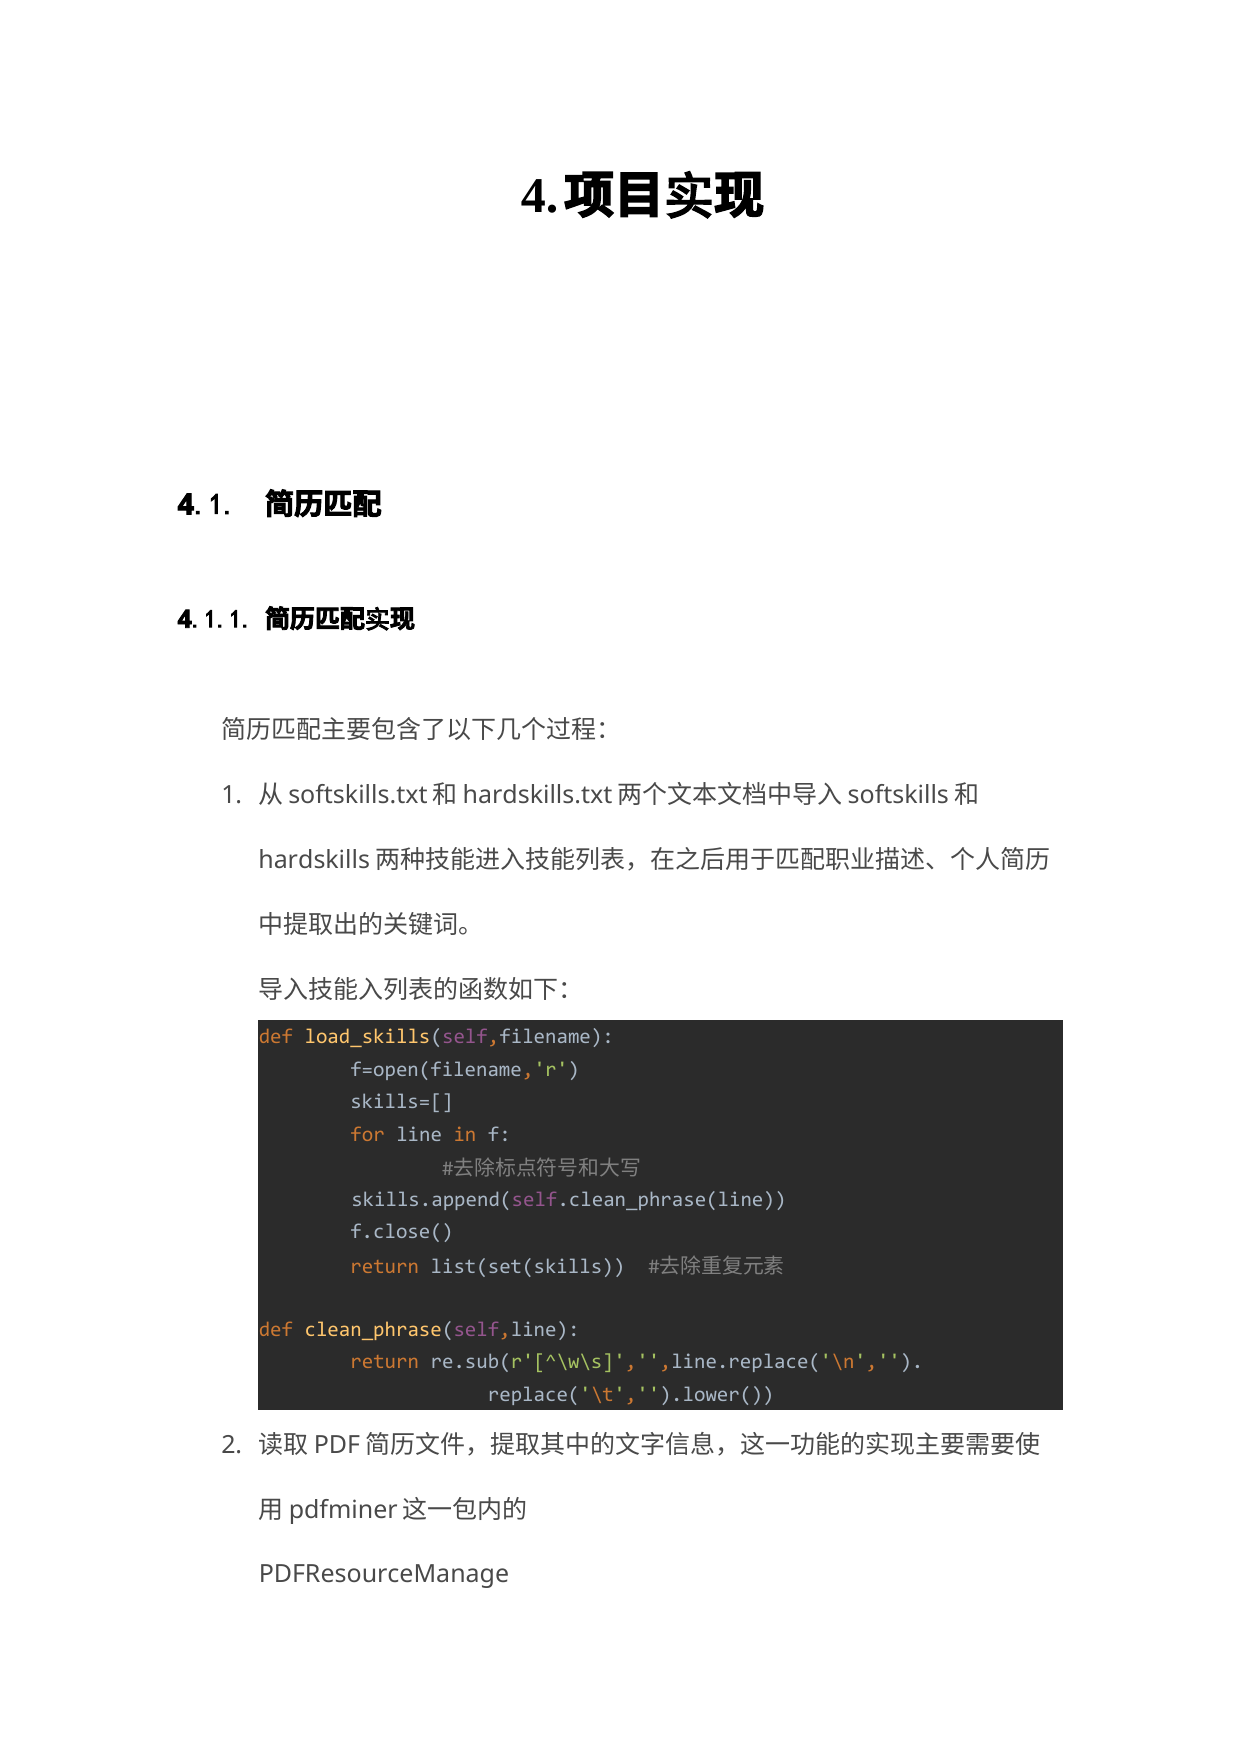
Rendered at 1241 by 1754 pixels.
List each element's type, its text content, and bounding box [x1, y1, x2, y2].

list def load_skills(self,filename): f=open(filename,'r') skills=[] for line in f: #去除标点符号和大写 skills.append(self.clean_phrase(line)) f.close() return list(set(skills)) #去除重复元素 [258, 1020, 1063, 1280]
text 简历匹配主要包含了以下几个过程： [177, 695, 1063, 760]
list def clean_phrase(self,line): return re.sub(r'[^\w\s]','',line.replace('\n',''). [258, 1313, 1063, 1378]
list 导入技能入列表的函数如下： [258, 955, 1063, 1020]
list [221, 1410, 1063, 1605]
list replace('\t','').lower()) [258, 1378, 1063, 1410]
subtitle 简历匹配实现 [177, 601, 1063, 633]
subtitle 项目实现 [221, 161, 1063, 226]
list 从softskills.txt和hardskills.txt两个文本文档中导入softskills和hardskills两种技能进入技能列表，在之后用于匹配职业描述、个人简历中提取出的关键词。 [221, 760, 1063, 955]
subtitle 简历匹配 [177, 469, 1063, 534]
